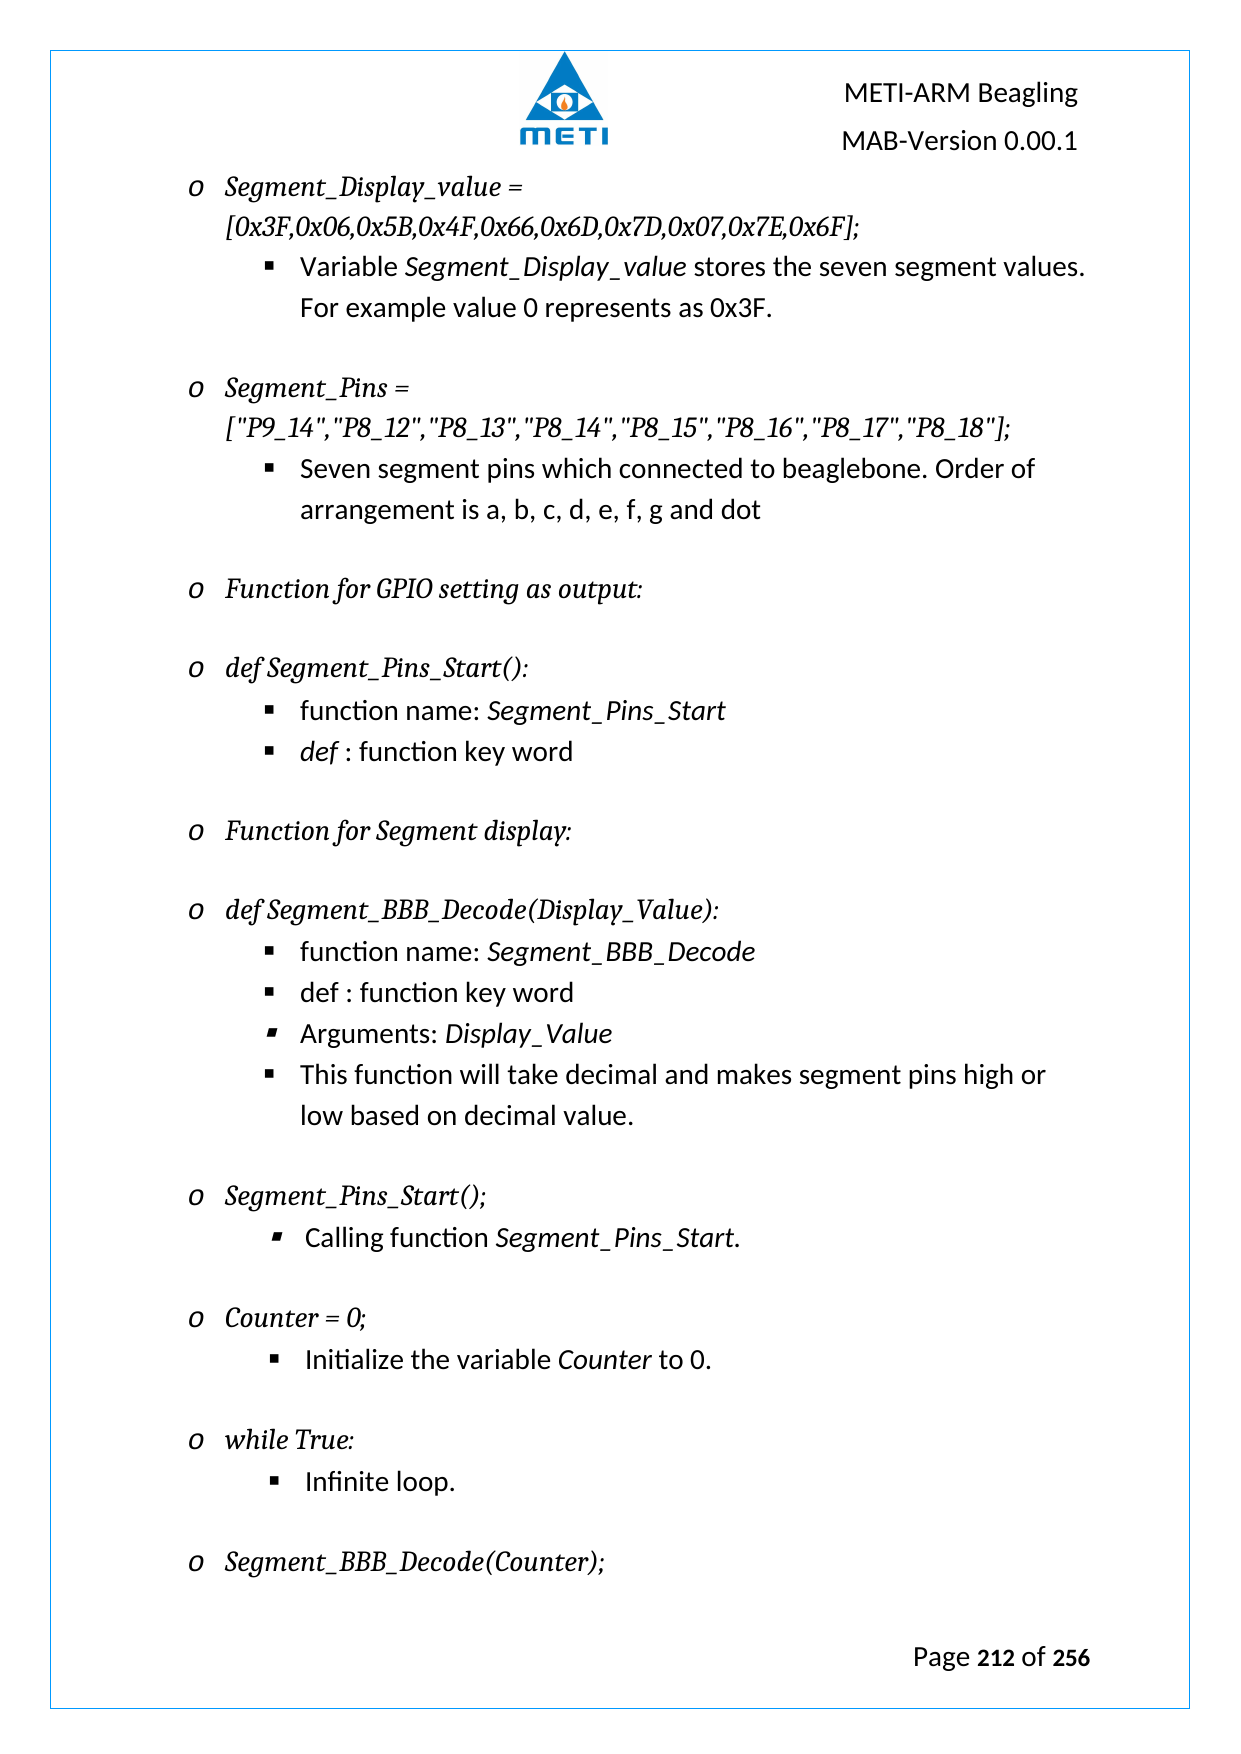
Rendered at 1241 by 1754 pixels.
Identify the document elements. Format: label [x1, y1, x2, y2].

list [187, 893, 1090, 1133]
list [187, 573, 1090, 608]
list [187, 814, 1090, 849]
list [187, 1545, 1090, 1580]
picture [519, 51, 609, 146]
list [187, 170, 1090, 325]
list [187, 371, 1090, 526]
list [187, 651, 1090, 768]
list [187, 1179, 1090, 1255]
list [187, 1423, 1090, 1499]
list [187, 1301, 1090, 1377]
